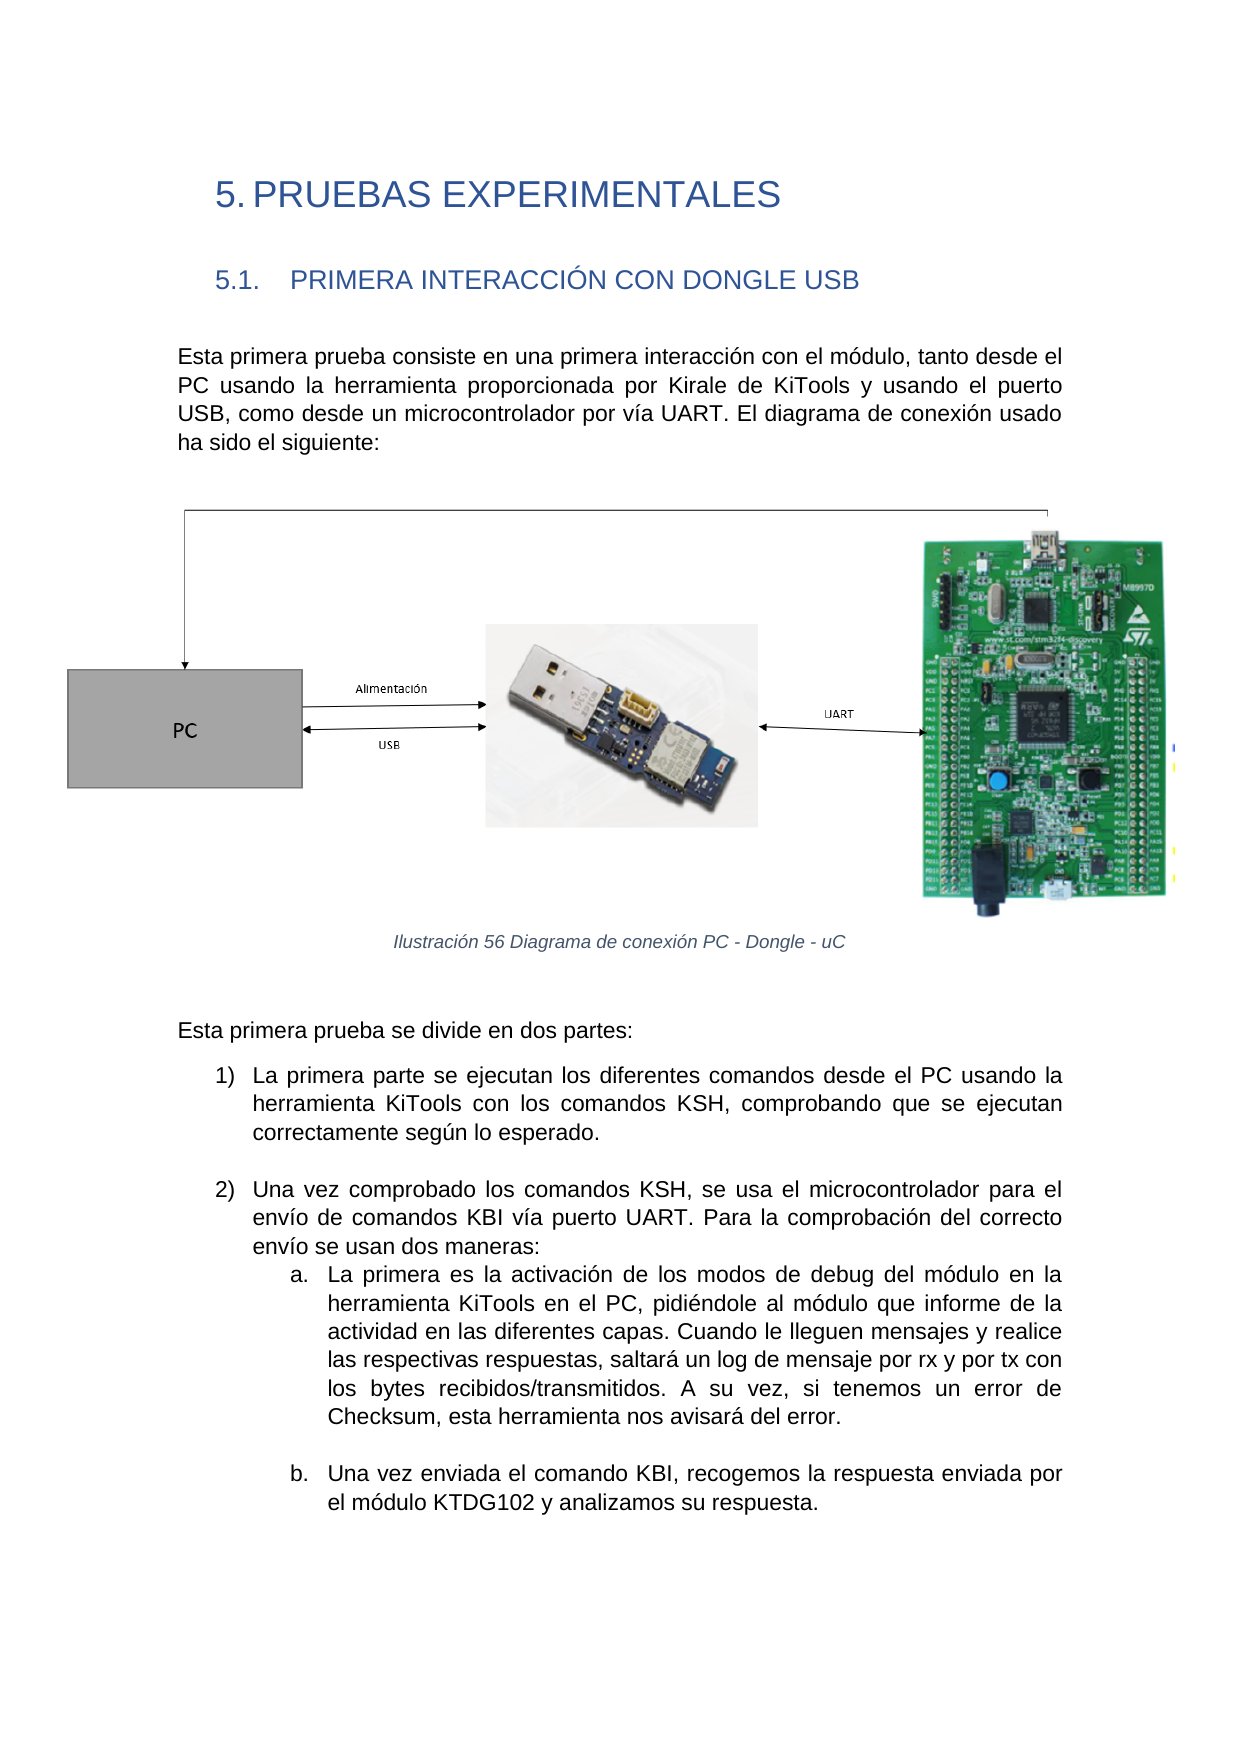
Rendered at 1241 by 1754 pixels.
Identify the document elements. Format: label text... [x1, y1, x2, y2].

text Esta primera prueba se divide en dos partes: [177, 1017, 1063, 1043]
text Esta primera prueba consiste en una primera interacción con el módulo, tanto desde el PC usando la herramienta proporcionada por Kirale de KiTools y usando el puerto USB, como desde un microcontrolador por vía UART. El diagrama de conexión usado ha sido el siguiente: [177, 343, 1063, 455]
list Una vez enviada el comando KBI, recogemos la respuesta enviada por el módulo KTDG102 y analizamos su respuesta. [290, 1460, 1063, 1515]
list La primera parte se ejecutan los diferentes comandos desde el PC usando la herramienta KiTools con los comandos KSH, comprobando que se ejecutan correctamente según lo esperado. [215, 1062, 1063, 1145]
picture [58, 489, 1178, 918]
list La primera es la activación de los modos de debug del módulo en la herramienta KiTools en el PC, pidiéndole al módulo que informe de la actividad en las diferentes capas. Cuando le lleguen mensajes y realice las respectivas respuestas, saltará un log de mensaje por rx y por tx con los bytes recibidos/transmitidos. A su vez, si tenemos un error de Checksum, esta herramienta nos avisará del error. [290, 1261, 1063, 1429]
subtitle PRUEBAS EXPERIMENTALES [215, 173, 1063, 216]
subtitle PRIMERA INTERACCIÓN CON DONGLE USB [215, 264, 1063, 296]
list Una vez comprobado los comandos KSH, se usa el microcontrolador para el envío de comandos KBI vía puerto UART. Para la comprobación del correcto envío se usan dos maneras: [215, 1176, 1063, 1259]
